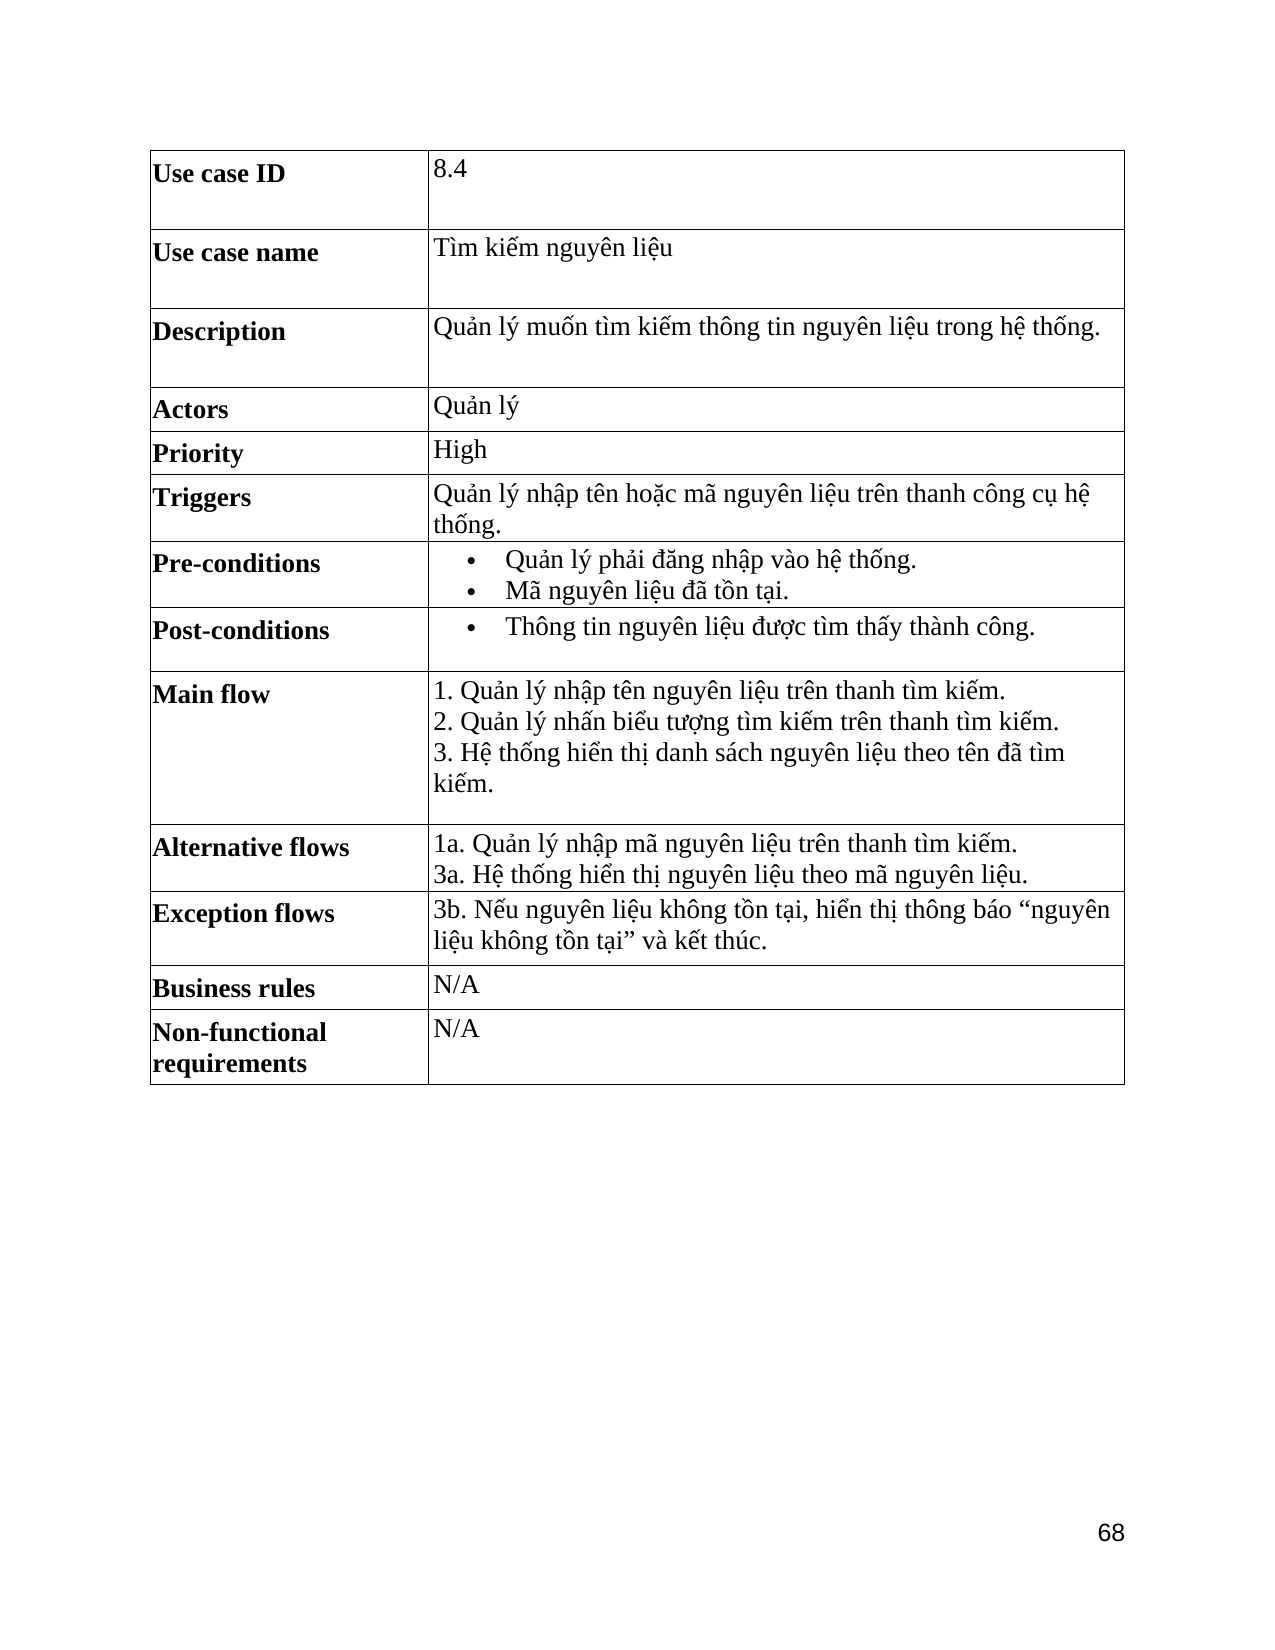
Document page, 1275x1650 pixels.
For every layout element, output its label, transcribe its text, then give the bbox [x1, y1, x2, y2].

table_cell Description [151, 309, 428, 387]
table_header Use case ID [151, 151, 428, 229]
table_cell N/A [429, 1010, 1124, 1084]
table_cell High [429, 432, 1124, 474]
table_cell Actors [151, 388, 428, 431]
table_cell Pre-conditions [151, 542, 428, 607]
table_cell Quản lý nhập tên hoặc mã nguyên liệu trên thanh công cụ hệ thống. [429, 475, 1124, 541]
table_cell Thông tin nguyên liệu được tìm thấy thành công. [429, 608, 1124, 671]
table_cell Exception flows [151, 892, 428, 965]
table_cell Use case name [151, 230, 428, 308]
table_cell Non-functional requirements [151, 1010, 428, 1084]
table_cell Quản lý phải đăng nhập vào hệ thống. Mã nguyên liệu đã tồn tại. [429, 542, 1124, 607]
table_cell Post-conditions [151, 608, 428, 671]
table_cell Priority [151, 432, 428, 474]
table_cell Business rules [151, 966, 428, 1009]
table_header 8.4 [429, 151, 1124, 229]
table_cell Quản lý muốn tìm kiếm thông tin nguyên liệu trong hệ thống. [429, 309, 1124, 387]
table_cell 1. Quản lý nhập tên nguyên liệu trên thanh tìm kiếm. 2. Quản lý nhấn biểu tượng tìm kiếm trên thanh tìm kiếm. 3. Hệ thống hiển thị danh sách nguyên liệu theo tên đã tìm kiếm. [429, 672, 1124, 824]
table_cell N/A [429, 966, 1124, 1009]
table_cell Main flow [151, 672, 428, 824]
table_cell 1a. Quản lý nhập mã nguyên liệu trên thanh tìm kiếm. 3a. Hệ thống hiển thị nguyên liệu theo mã nguyên liệu. [429, 825, 1124, 891]
table_cell Quản lý [429, 388, 1124, 431]
table_cell Triggers [151, 475, 428, 541]
table_cell 3b. Nếu nguyên liệu không tồn tại, hiển thị thông báo “nguyên liệu không tồn tại” và kết thúc. [429, 892, 1124, 965]
table_cell Alternative flows [151, 825, 428, 891]
table_cell Tìm kiếm nguyên liệu [429, 230, 1124, 308]
